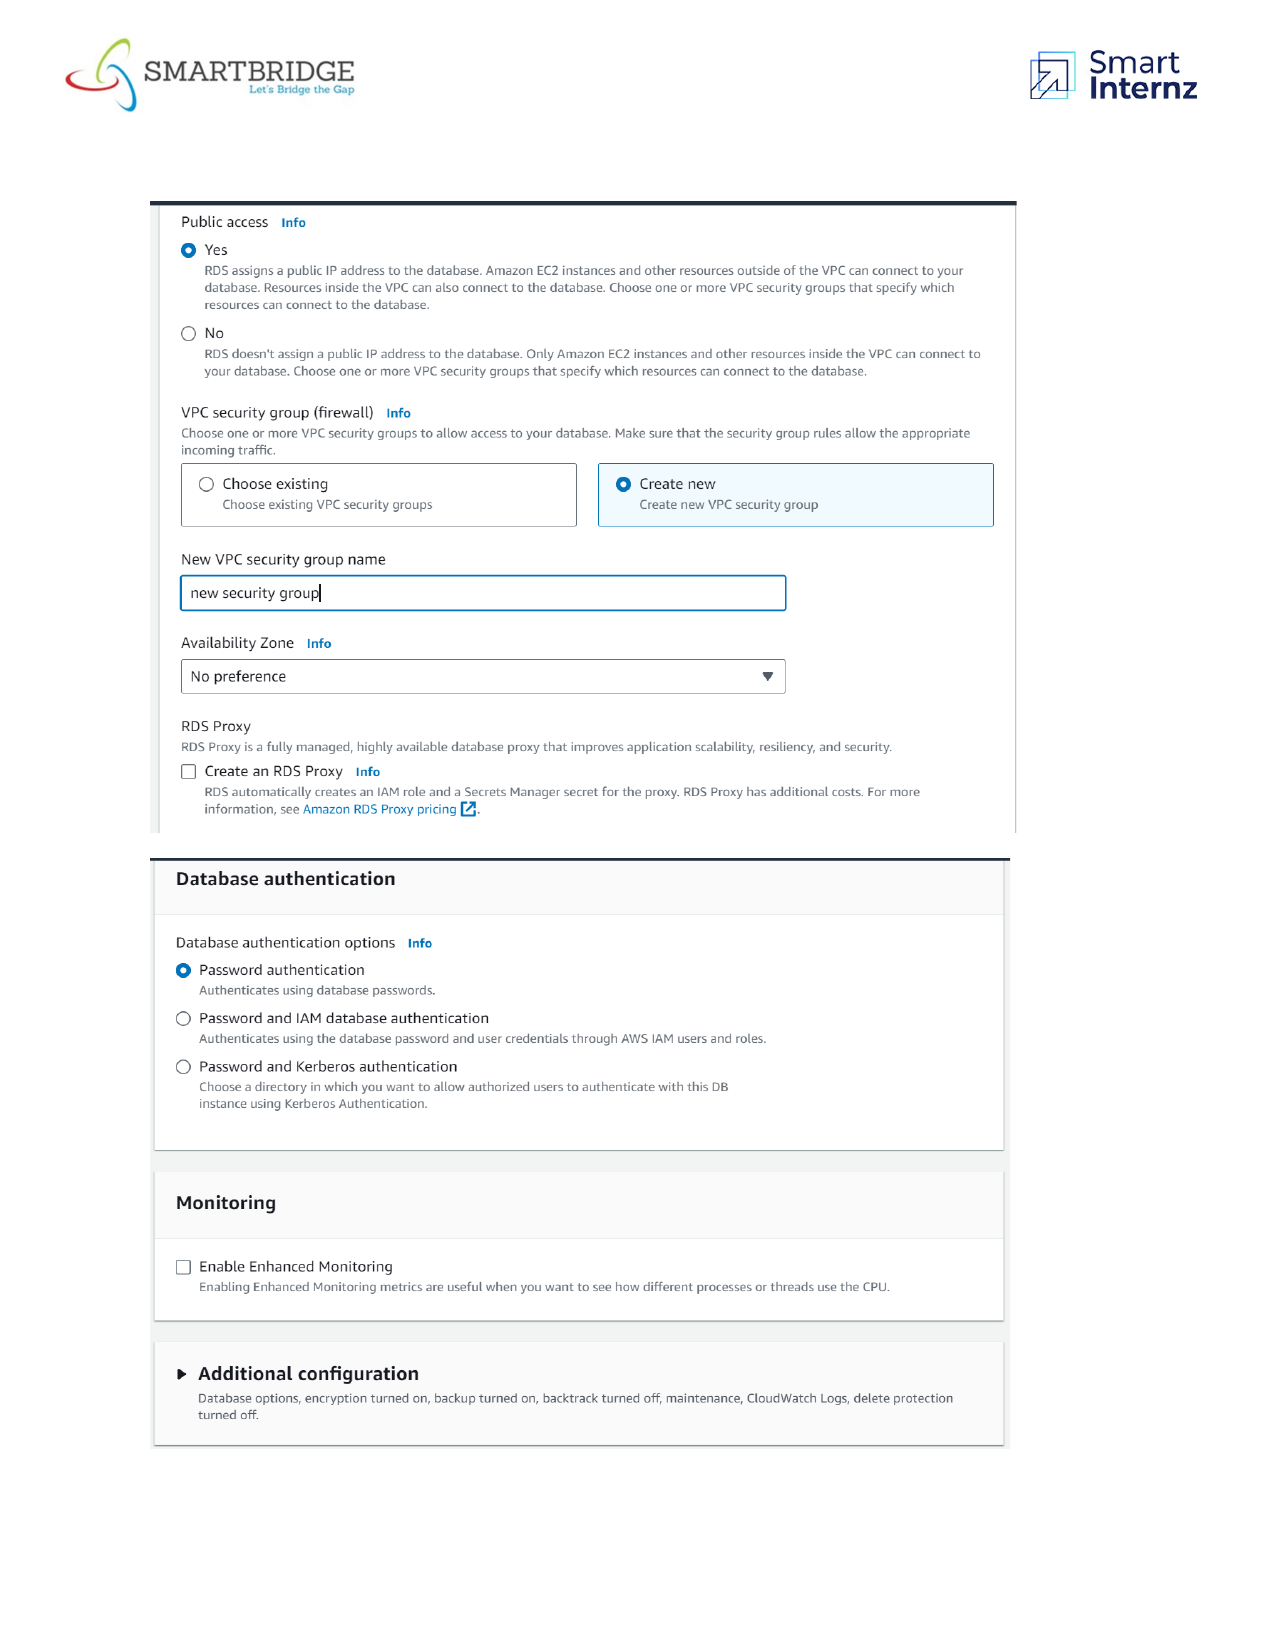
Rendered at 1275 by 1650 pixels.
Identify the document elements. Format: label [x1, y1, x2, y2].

picture [150, 201, 1017, 833]
picture [150, 858, 1011, 1449]
picture [62, 32, 359, 117]
picture [1025, 50, 1202, 99]
